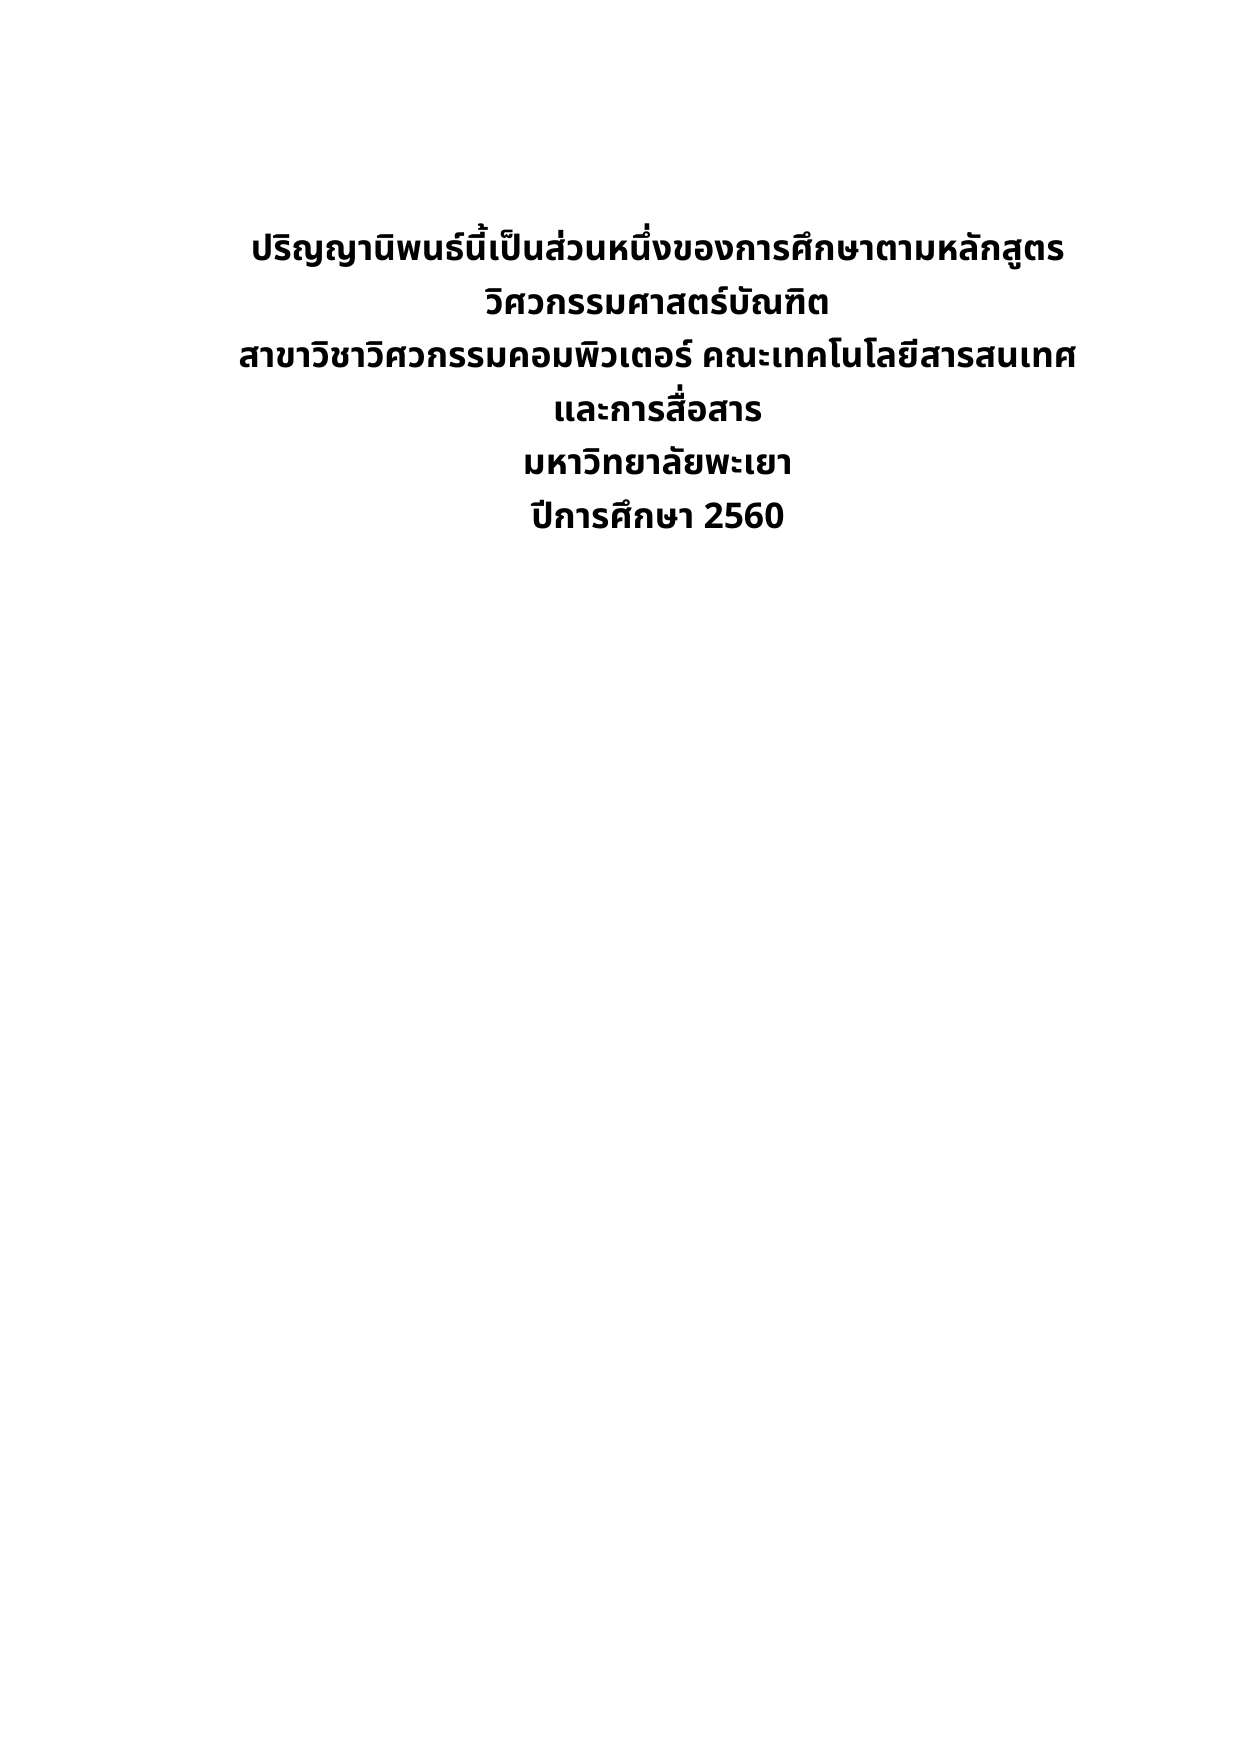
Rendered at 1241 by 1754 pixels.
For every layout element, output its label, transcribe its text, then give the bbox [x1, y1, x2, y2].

text ปริญญานิพนธ์นี้เป็นส่วนหนึ่งของการศึกษาตามหลักสูตรวิศวกรรมศาสตร์บัณฑิต [225, 223, 1090, 330]
text มหาวิทยาลัยพะเยา [225, 437, 1090, 491]
text ปีการศึกษา 2560 [225, 491, 1090, 544]
text สาขาวิชาวิศวกรรมคอมพิวเตอร์ คณะเทคโนโลยีสารสนเทศและการสื่อสาร [225, 330, 1090, 437]
